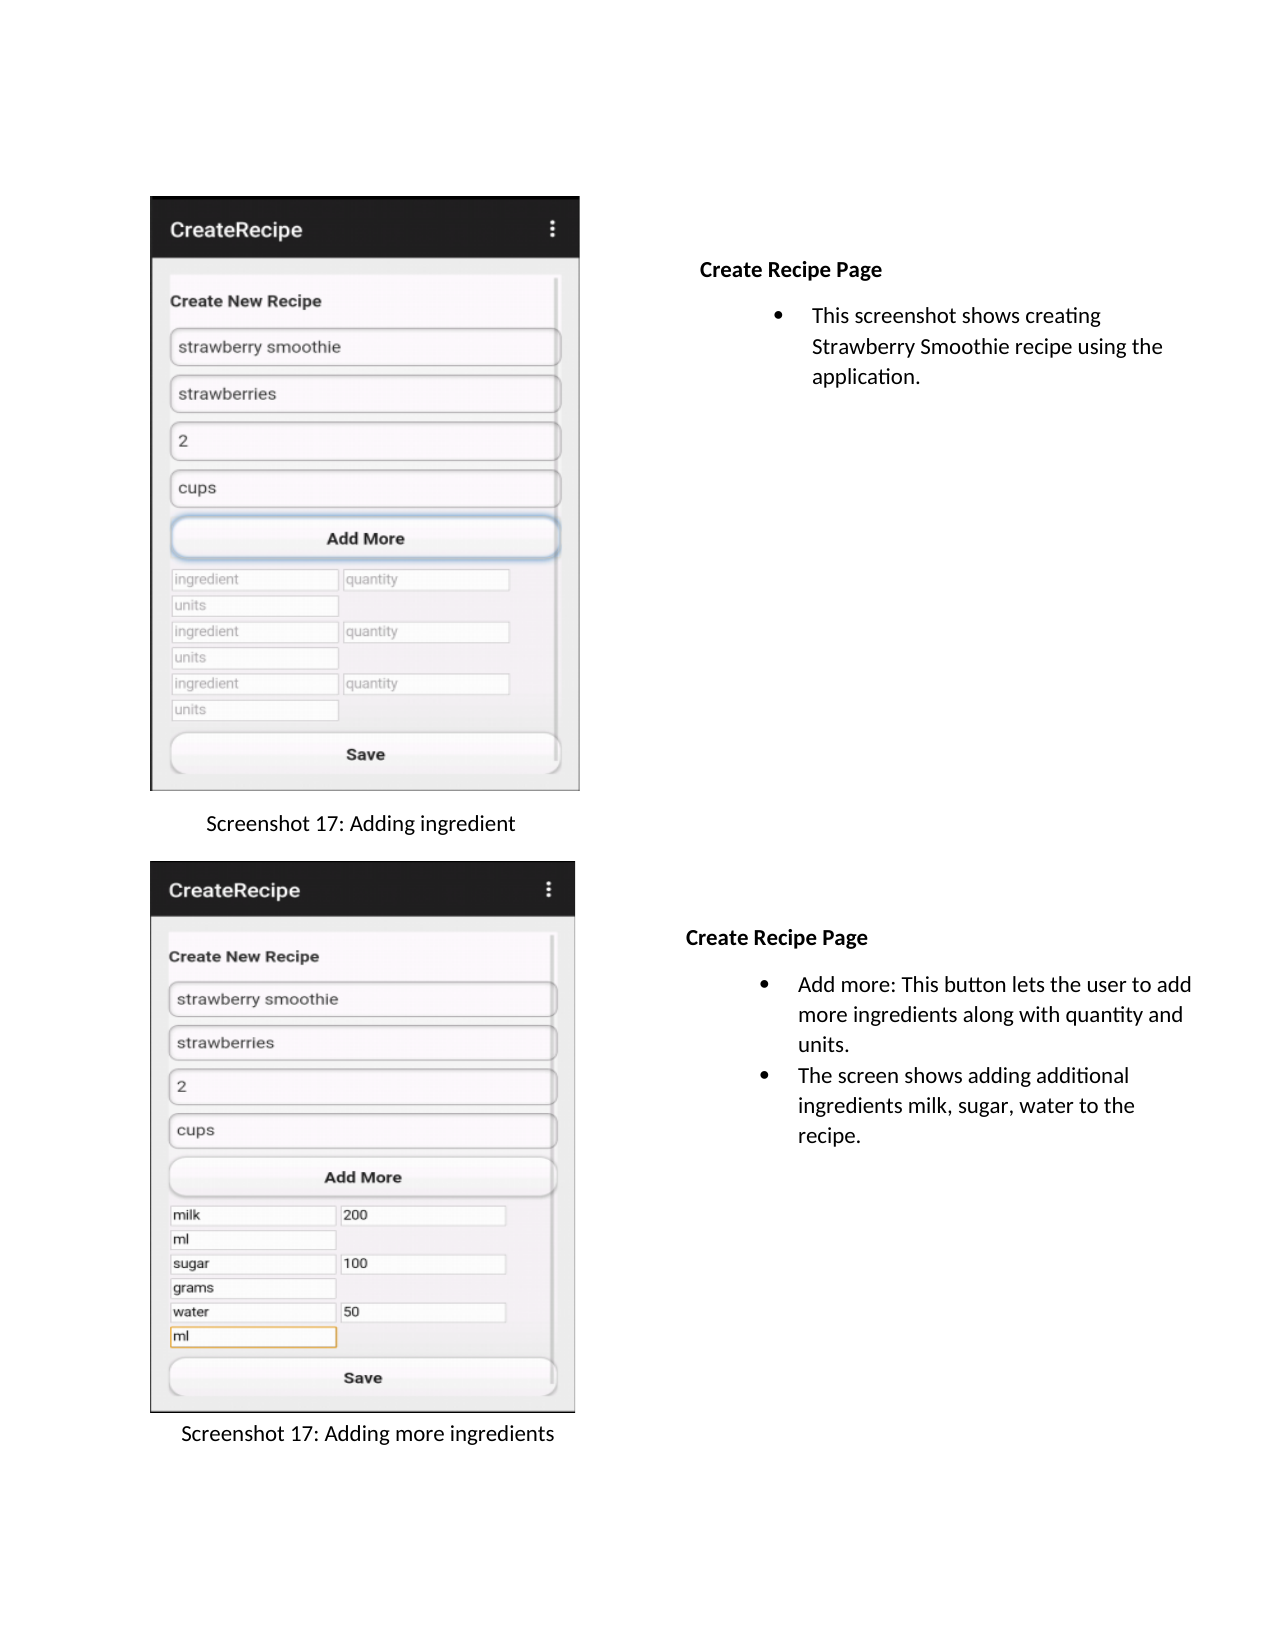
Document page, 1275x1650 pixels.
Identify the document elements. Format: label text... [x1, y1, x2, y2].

text Screenshot 17: Adding more ingredients [150, 1419, 1125, 1447]
picture [150, 861, 575, 1413]
picture [150, 196, 580, 791]
text Screenshot 17: Adding ingredient [206, 809, 1125, 837]
